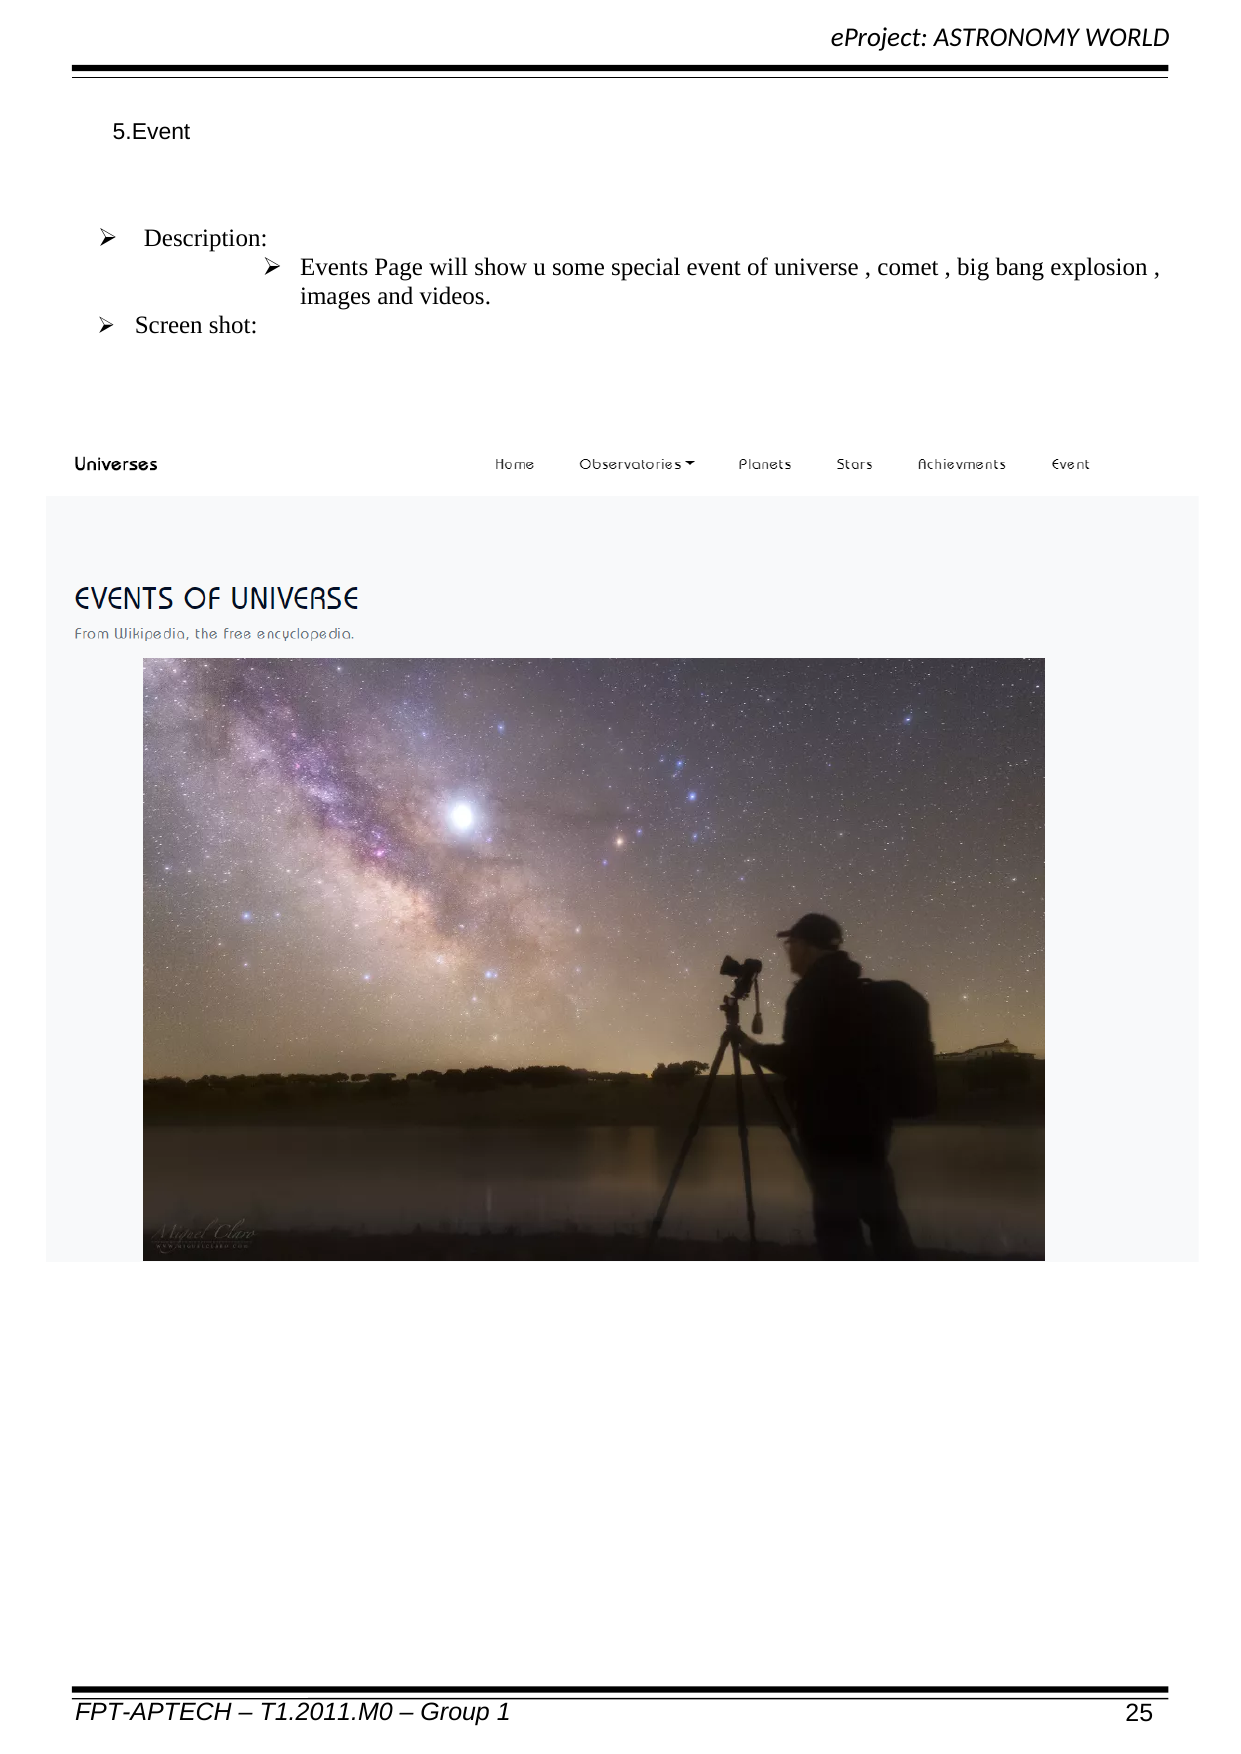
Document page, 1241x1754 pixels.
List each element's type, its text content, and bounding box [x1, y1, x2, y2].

list Description: [98, 223, 1203, 252]
text 5.Event [112, 118, 1203, 144]
list Events Page will show u some special event of universe , comet , big bang explosion , images and videos. [262, 252, 1203, 310]
list Screen shot: [97, 310, 1203, 338]
picture [45, 436, 1199, 1261]
